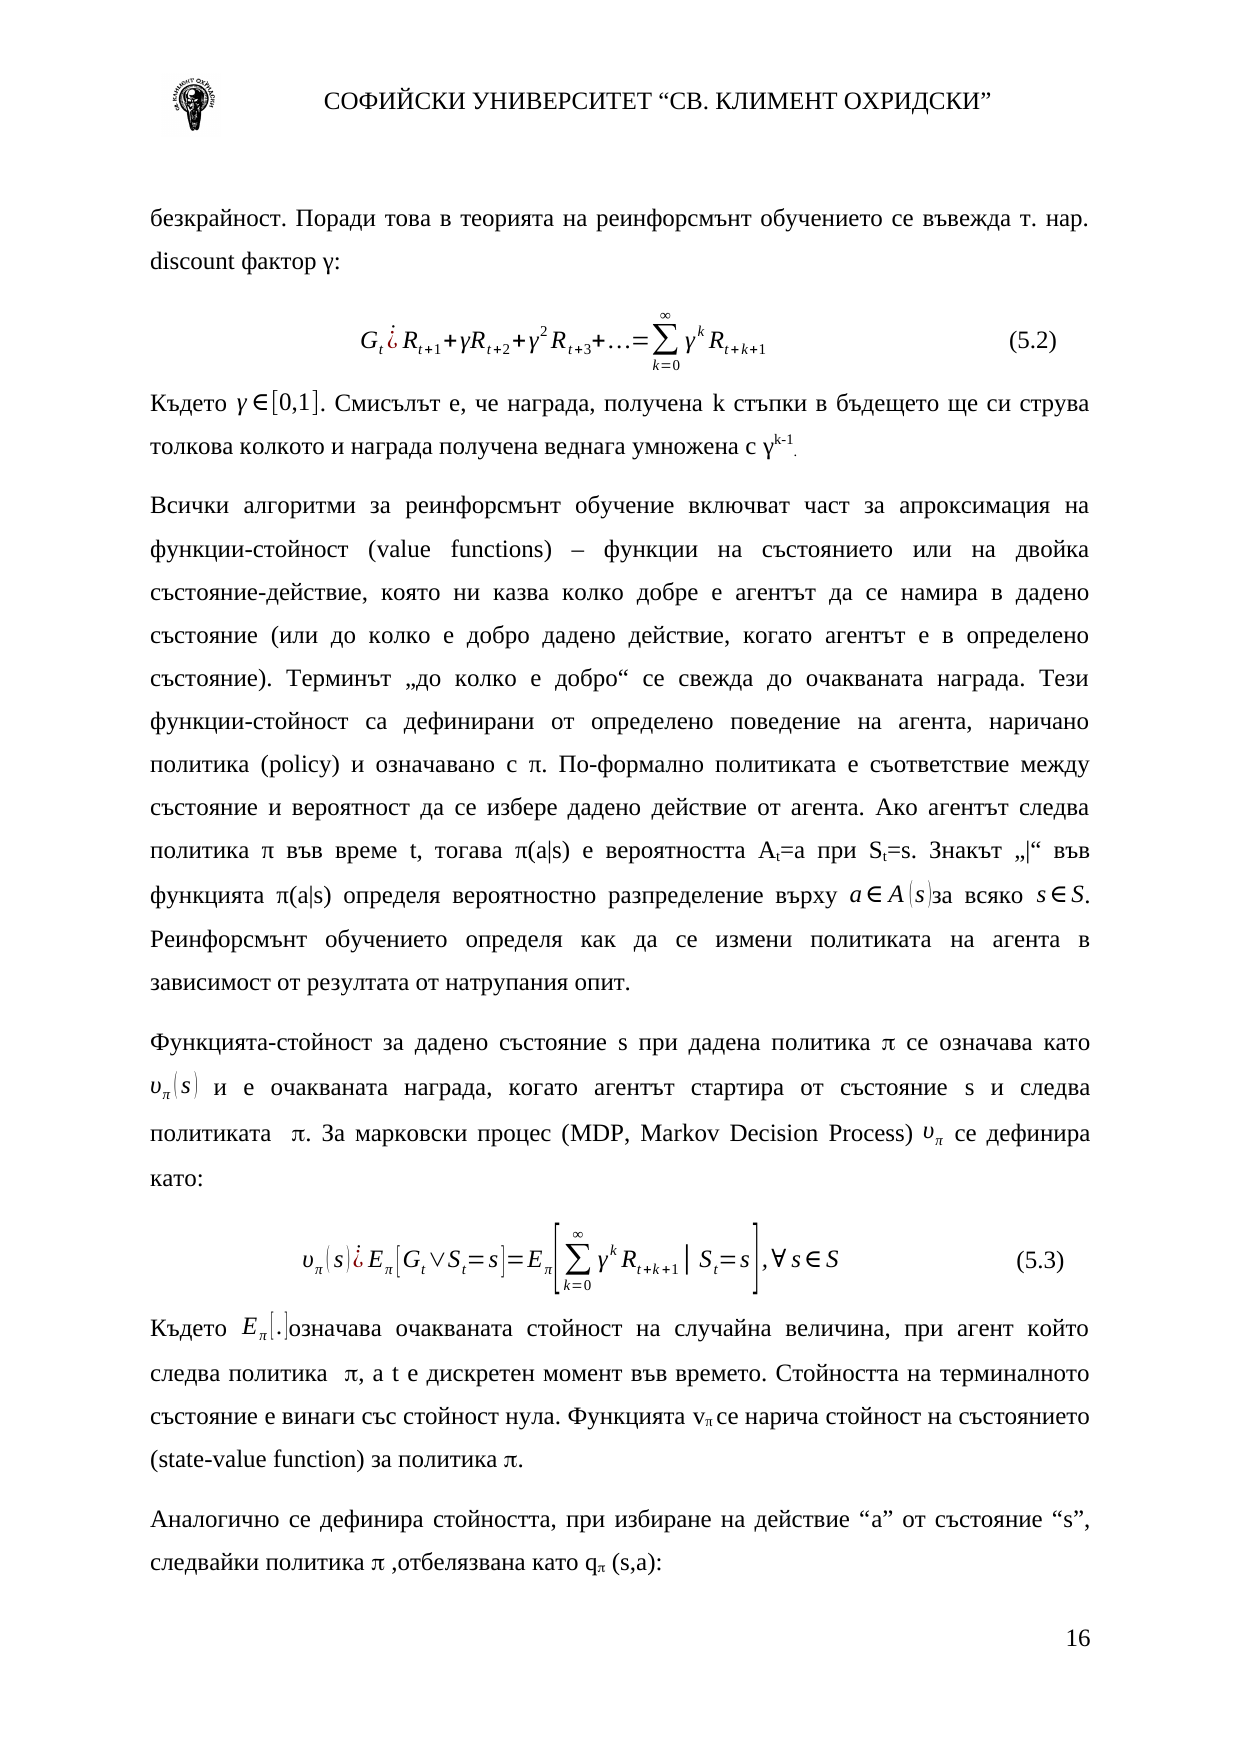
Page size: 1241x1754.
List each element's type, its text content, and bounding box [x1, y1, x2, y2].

text Функцията-стойност за дадено състояние s при дадена политика се означава като и е очакваната награда, когато агентът стартира от състояние s и следва политиката . За марковски процес (MDP, Markov Decision Process) се дефинира като: [150, 1027, 1090, 1191]
table_header [150, 306, 976, 388]
table_header [150, 1223, 991, 1311]
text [150, 203, 1090, 275]
text Всички алгоритми за реинфорсмънт обучение включват част за апроксимация на функции-стойност (value functions) – функции на състоянието или на двойка състояние-действие, която ни казва колко добре е агентът да се намира в дадено състояние (или до колко е добро дадено действие, когато агентът е в определено състояние). Терминът „до колко е добро“ се свежда до очакваната награда. Тези функции-стойност са дефинирани от определено поведение на агента, наричано политика (policy) и означавано с π. По-формално политиката е съответствие между състояние и вероятност да се избере дадено действие от агента. Ако агентът следва политика π във време t, тогава π(a|s) е вероятността At=a при St=s. Знакът „|“ във функцията π(a|s) определя вероятностно разпределение върху за всяко . Реинфорсмънт обучението определя как да се измени политиката на агента в зависимост от резултата от натрупания опит. [150, 491, 1090, 996]
text Където означава очакваната стойност на случайна величина, при агент който следва политика , а t е дискретен момент във времето. Стойността на терминалното състояние е винаги със стойност нула. Функцията vπ се нарича стойност на състоянието (state-value function) за политика . [150, 1311, 1090, 1473]
text Аналогично се дефинира стойността, при избиране на действие “a” от състояние “s”, следвайки политика ,отбелязвана като q (s,a): [150, 1504, 1090, 1576]
table_header (5.3) [991, 1223, 1089, 1311]
picture [161, 73, 222, 137]
text Където . Смисълът е, че награда, получена k стъпки в бъдещето ще си струва толкова колкото и награда получена веднага умножена с γk-1. [150, 388, 1090, 459]
table_header (5.2) [976, 306, 1089, 388]
